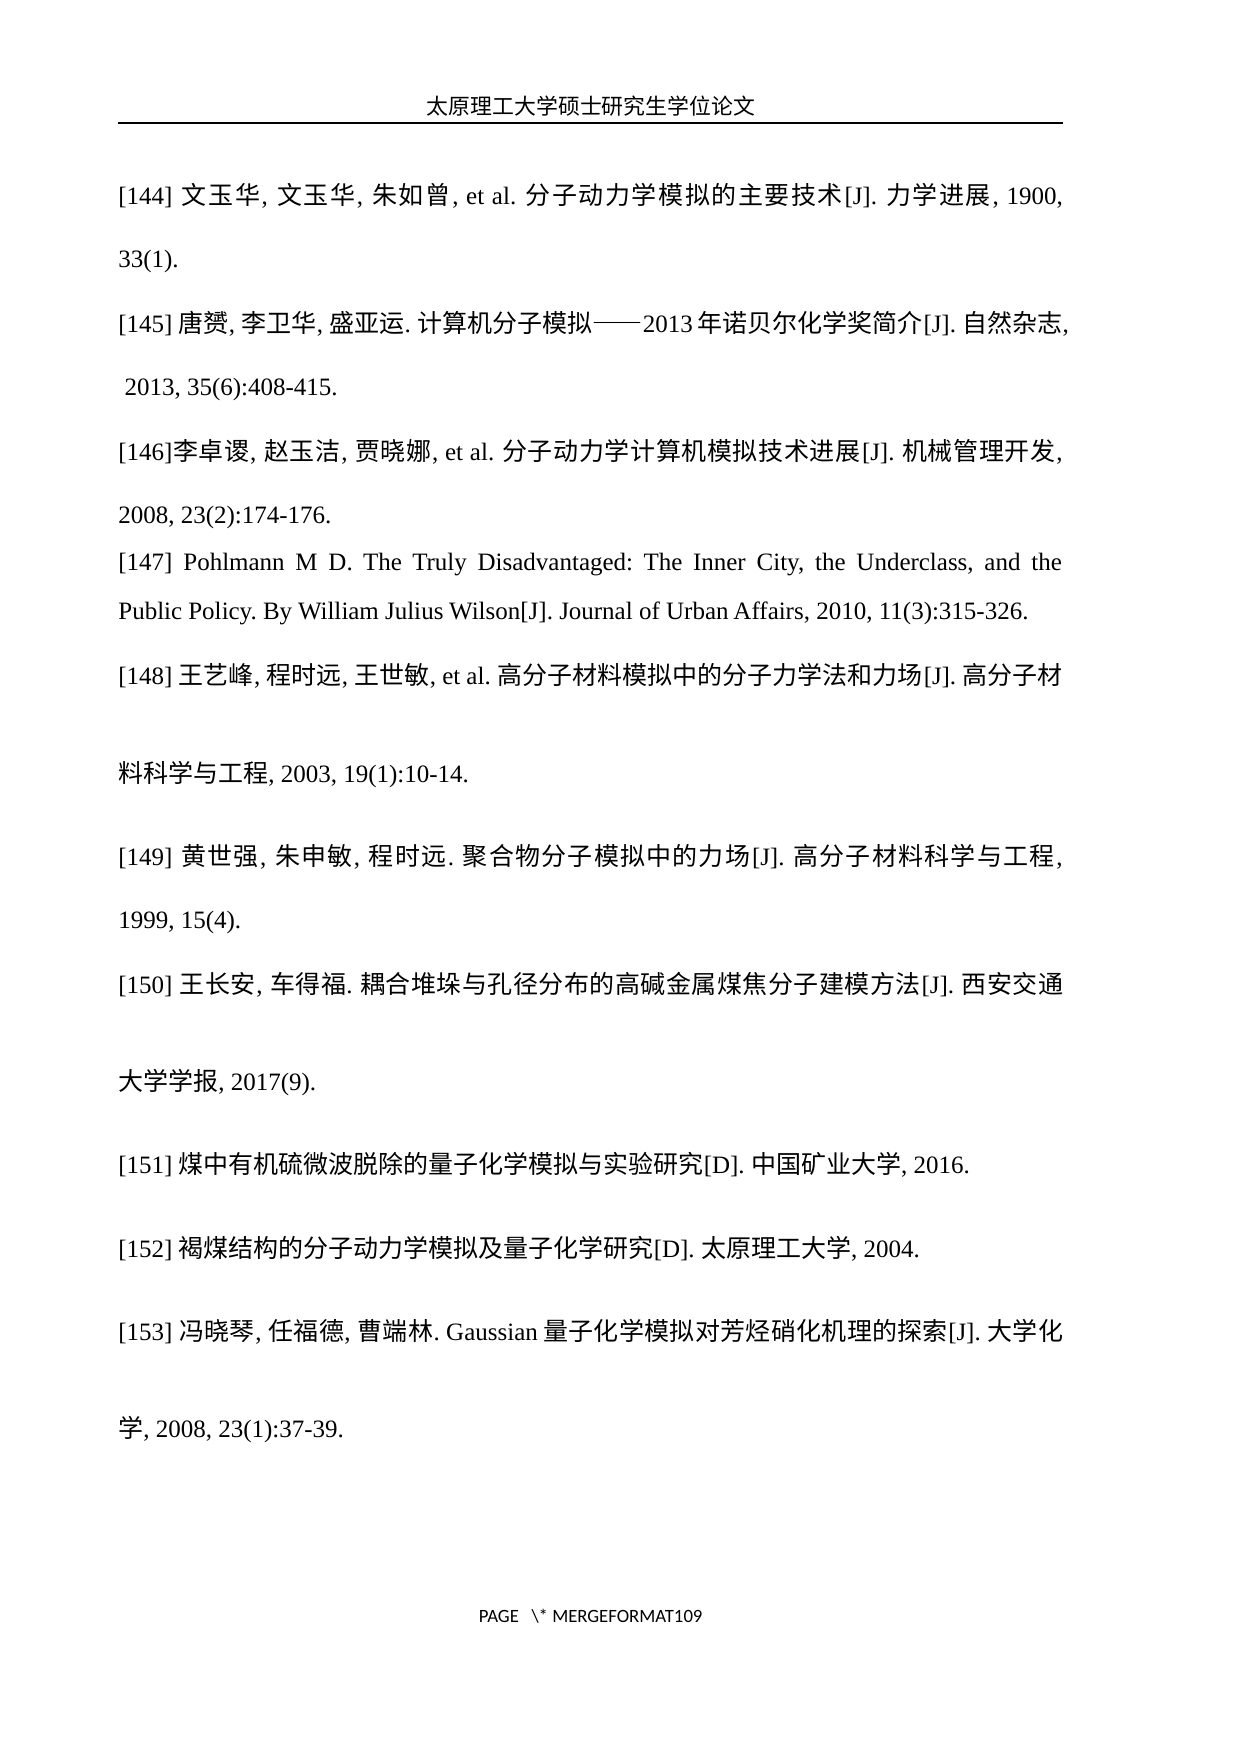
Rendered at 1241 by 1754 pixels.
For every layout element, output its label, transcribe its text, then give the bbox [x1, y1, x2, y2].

text [150] 王长安, 车得福. 耦合堆垛与孔径分布的高碱金属煤焦分子建模方法[J]. 西安交通大学学报, 2017(9). [118, 950, 1063, 1112]
text [153] 冯晓琴, 任福德, 曹端林. Gaussian量子化学模拟对芳烃硝化机理的探索[J]. 大学化学, 2008, 23(1):37-39. [118, 1297, 1063, 1459]
text [147] Pohlmann M D. The Truly Disadvantaged: The Inner City, the Underclass, and the Public Policy. By William Julius Wilson[J]. Journal of Urban Affairs, 2010, 11(3):315-326. [118, 546, 1063, 627]
text [151] 煤中有机硫微波脱除的量子化学模拟与实验研究[D]. 中国矿业大学, 2016. [118, 1131, 1063, 1196]
text [144] 文玉华, 文玉华, 朱如曾, et al. 分子动力学模拟的主要技术[J]. 力学进展, 1900, 33(1). [118, 161, 1063, 275]
text [145] 唐赟, 李卫华, 盛亚运. 计算机分子模拟——2013年诺贝尔化学奖简介[J]. 自然杂志, 2013, 35(6):408-415. [118, 289, 1063, 403]
text [146]李卓谡, 赵玉洁, 贾晓娜, et al. 分子动力学计算机模拟技术进展[J]. 机械管理开发, 2008, 23(2):174-176. [118, 417, 1063, 531]
text [148] 王艺峰, 程时远, 王世敏, et al. 高分子材料模拟中的分子力学法和力场[J]. 高分子材料科学与工程, 2003, 19(1):10-14. [118, 641, 1063, 804]
text [149] 黄世强, 朱申敏, 程时远. 聚合物分子模拟中的力场[J]. 高分子材料科学与工程, 1999, 15(4). [118, 822, 1063, 936]
text [152] 褐煤结构的分子动力学模拟及量子化学研究[D]. 太原理工大学, 2004. [118, 1214, 1063, 1279]
